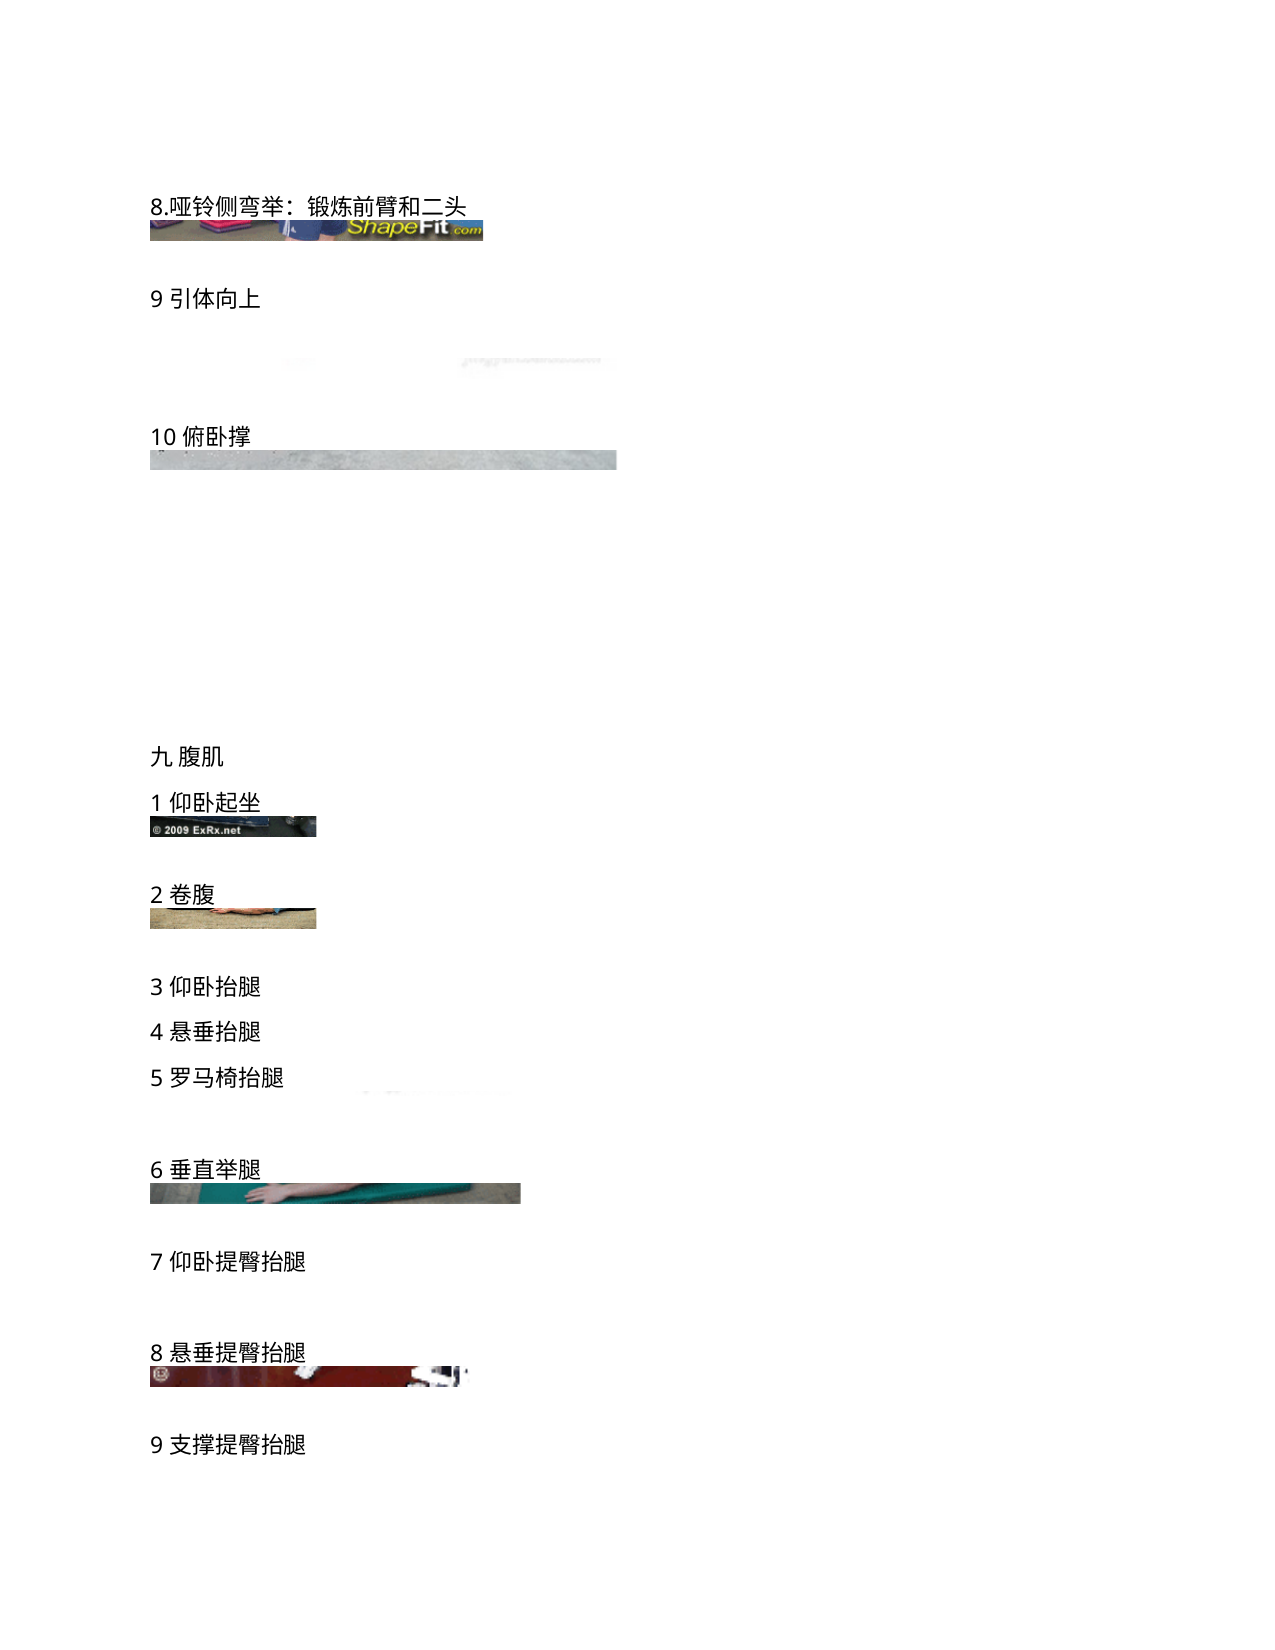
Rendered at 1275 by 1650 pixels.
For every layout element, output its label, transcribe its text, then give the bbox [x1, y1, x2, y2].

text 10 俯卧撑 [150, 425, 1125, 450]
text 5 罗马椅抬腿 [150, 1067, 1125, 1092]
text 九 腹肌 [150, 746, 1125, 771]
text 8 悬垂提臀抬腿 [150, 1342, 1125, 1367]
text 9 引体向上 [150, 287, 1125, 312]
text 2 卷腹 [150, 883, 1125, 908]
text 8.哑铃侧弯举：锻炼前臂和二头 [150, 196, 1125, 221]
text 1 仰卧起坐 [150, 792, 1125, 817]
text 3 仰卧抬腿 [150, 975, 1125, 1000]
text 6 垂直举腿 [150, 1158, 1125, 1183]
text 4 悬垂抬腿 [150, 1021, 1125, 1046]
text 7 仰卧提臀抬腿 [150, 1250, 1125, 1275]
text 9 支撑提臀抬腿 [150, 1433, 1125, 1458]
